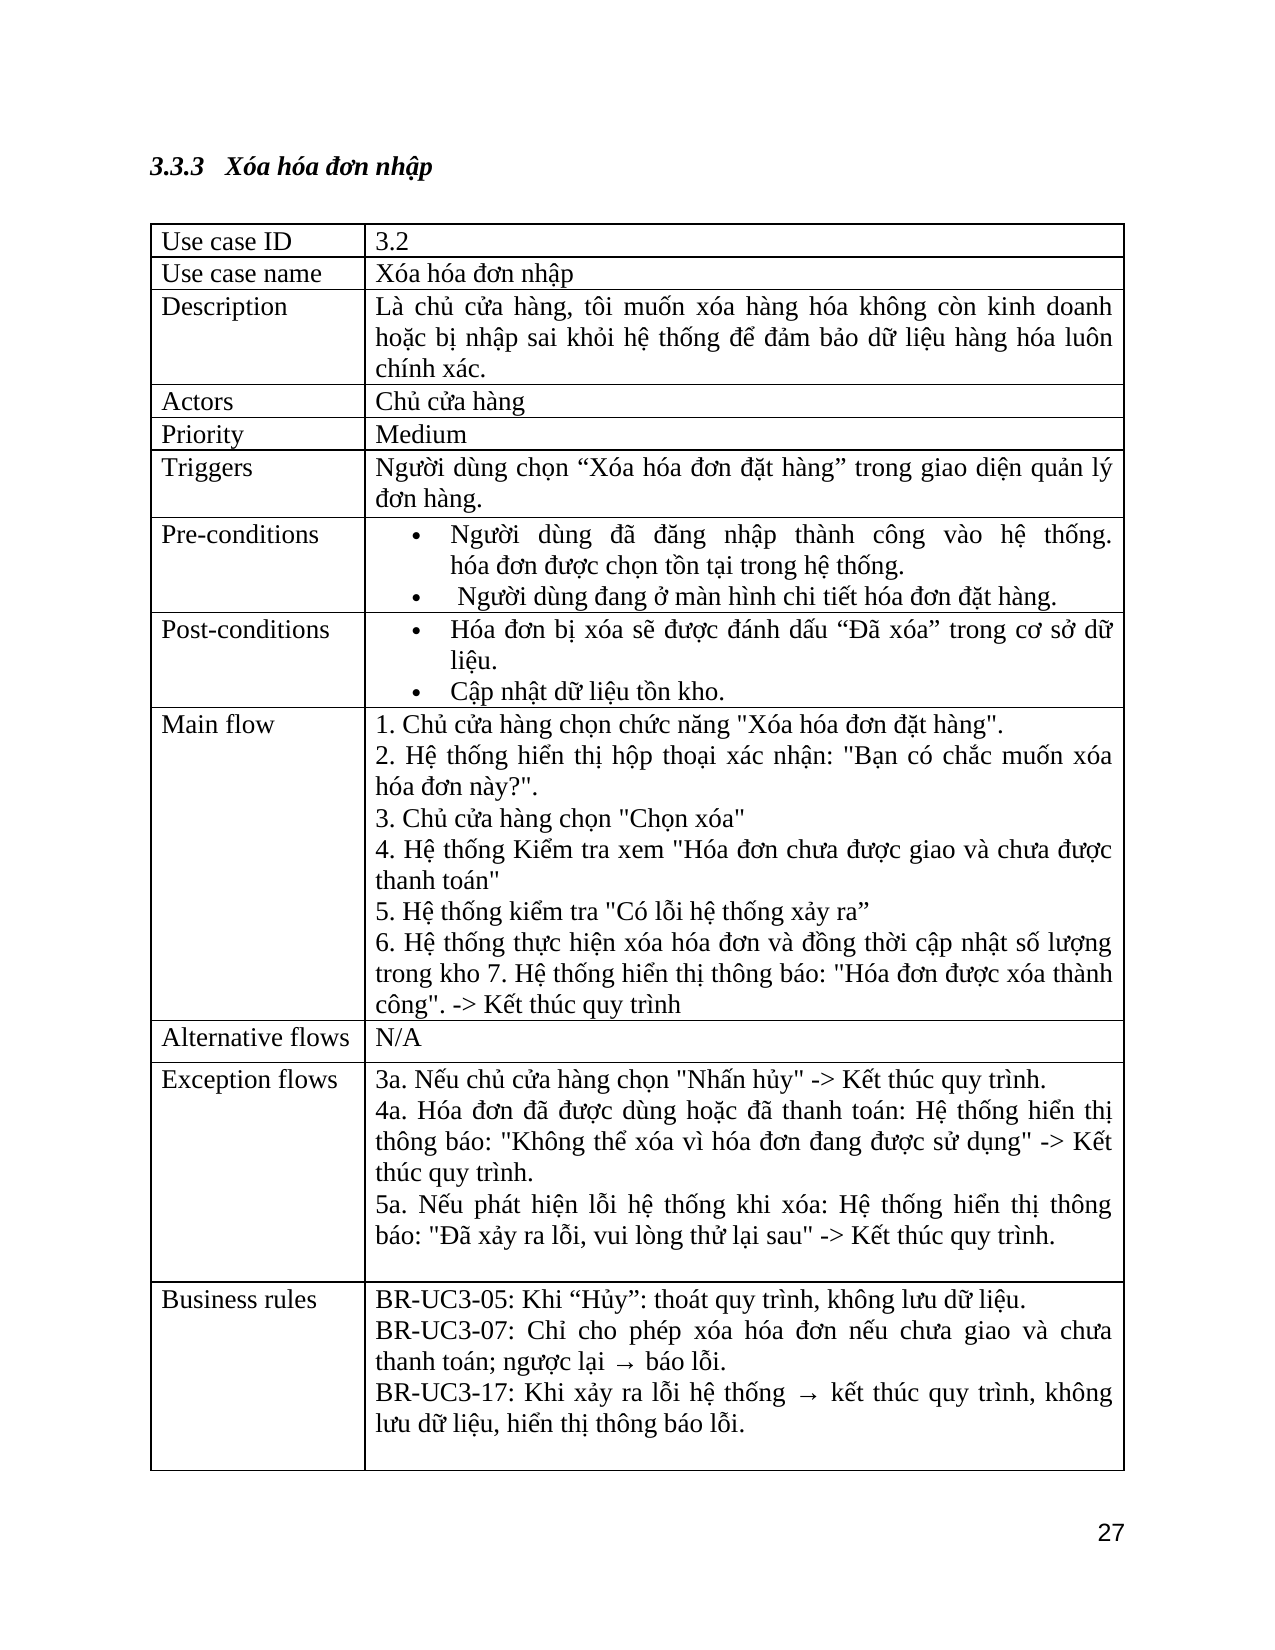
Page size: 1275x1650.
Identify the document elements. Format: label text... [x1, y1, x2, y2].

table_cell Business rules [152, 1283, 364, 1469]
table_cell Post-conditions [152, 613, 364, 707]
table_header 3.2 [366, 225, 1123, 256]
table_cell Xóa hóa đơn nhập [366, 258, 1123, 289]
subtitle Xóa hóa đơn nhập [150, 150, 1125, 181]
table_cell Priority [152, 418, 364, 449]
table_cell BR-UC3-05: Khi “Hủy”: thoát quy trình, không lưu dữ liệu. BR-UC3-07: Chỉ cho phép xóa hóa đơn nếu chưa giao và chưa thanh toán; ngược lại → báo lỗi. BR-UC3-17: Khi xảy ra lỗi hệ thống → kết thúc quy trình, không lưu dữ liệu, hiển thị thông báo lỗi. [366, 1283, 1123, 1469]
table_cell Người dùng chọn “Xóa hóa đơn đặt hàng” trong giao diện quản lý đơn hàng. [366, 451, 1123, 517]
table_cell Chủ cửa hàng [366, 385, 1123, 416]
table_cell Alternative flows [152, 1021, 364, 1062]
table_cell Người dùng đã đăng nhập thành công vào hệ thống. hóa đơn được chọn tồn tại trong hệ thống. Người dùng đang ở màn hình chi tiết hóa đơn đặt hàng. [366, 518, 1123, 612]
table_cell Medium [366, 418, 1123, 449]
table_cell 3a. Nếu chủ cửa hàng chọn "Nhấn hủy" -> Kết thúc quy trình. 4a. Hóa đơn đã được dùng hoặc đã thanh toán: Hệ thống hiển thị thông báo: "Không thể xóa vì hóa đơn đang được sử dụng" -> Kết thúc quy trình. 5a. Nếu phát hiện lỗi hệ thống khi xóa: Hệ thống hiển thị thông báo: "Đã xảy ra lỗi, vui lòng thử lại sau" -> Kết thúc quy trình. [366, 1063, 1123, 1281]
table_cell Là chủ cửa hàng, tôi muốn xóa hàng hóa không còn kinh doanh hoặc bị nhập sai khỏi hệ thống để đảm bảo dữ liệu hàng hóa luôn chính xác. [366, 290, 1123, 384]
table_cell Use case name [152, 258, 364, 289]
table_cell Description [152, 290, 364, 384]
table_cell Hóa đơn bị xóa sẽ được đánh dấu “Đã xóa” trong cơ sở dữ liệu. Cập nhật dữ liệu tồn kho. [366, 613, 1123, 707]
table_cell Actors [152, 385, 364, 416]
table_cell N/A [366, 1021, 1123, 1062]
table_cell Triggers [152, 451, 364, 517]
table_cell Exception flows [152, 1063, 364, 1281]
table_cell Main flow [152, 708, 364, 1020]
table_cell Pre-conditions [152, 518, 364, 612]
table_cell 1. Chủ cửa hàng chọn chức năng "Xóa hóa đơn đặt hàng". 2. Hệ thống hiển thị hộp thoại xác nhận: "Bạn có chắc muốn xóa hóa đơn này?". 3. Chủ cửa hàng chọn "Chọn xóa" 4. Hệ thống Kiểm tra xem "Hóa đơn chưa được giao và chưa được thanh toán" 5. Hệ thống kiểm tra "Có lỗi hệ thống xảy ra” 6. Hệ thống thực hiện xóa hóa đơn và đồng thời cập nhật số lượng trong kho 7. Hệ thống hiển thị thông báo: "Hóa đơn được xóa thành công". -> Kết thúc quy trình [366, 708, 1123, 1020]
table_header Use case ID [152, 225, 364, 256]
